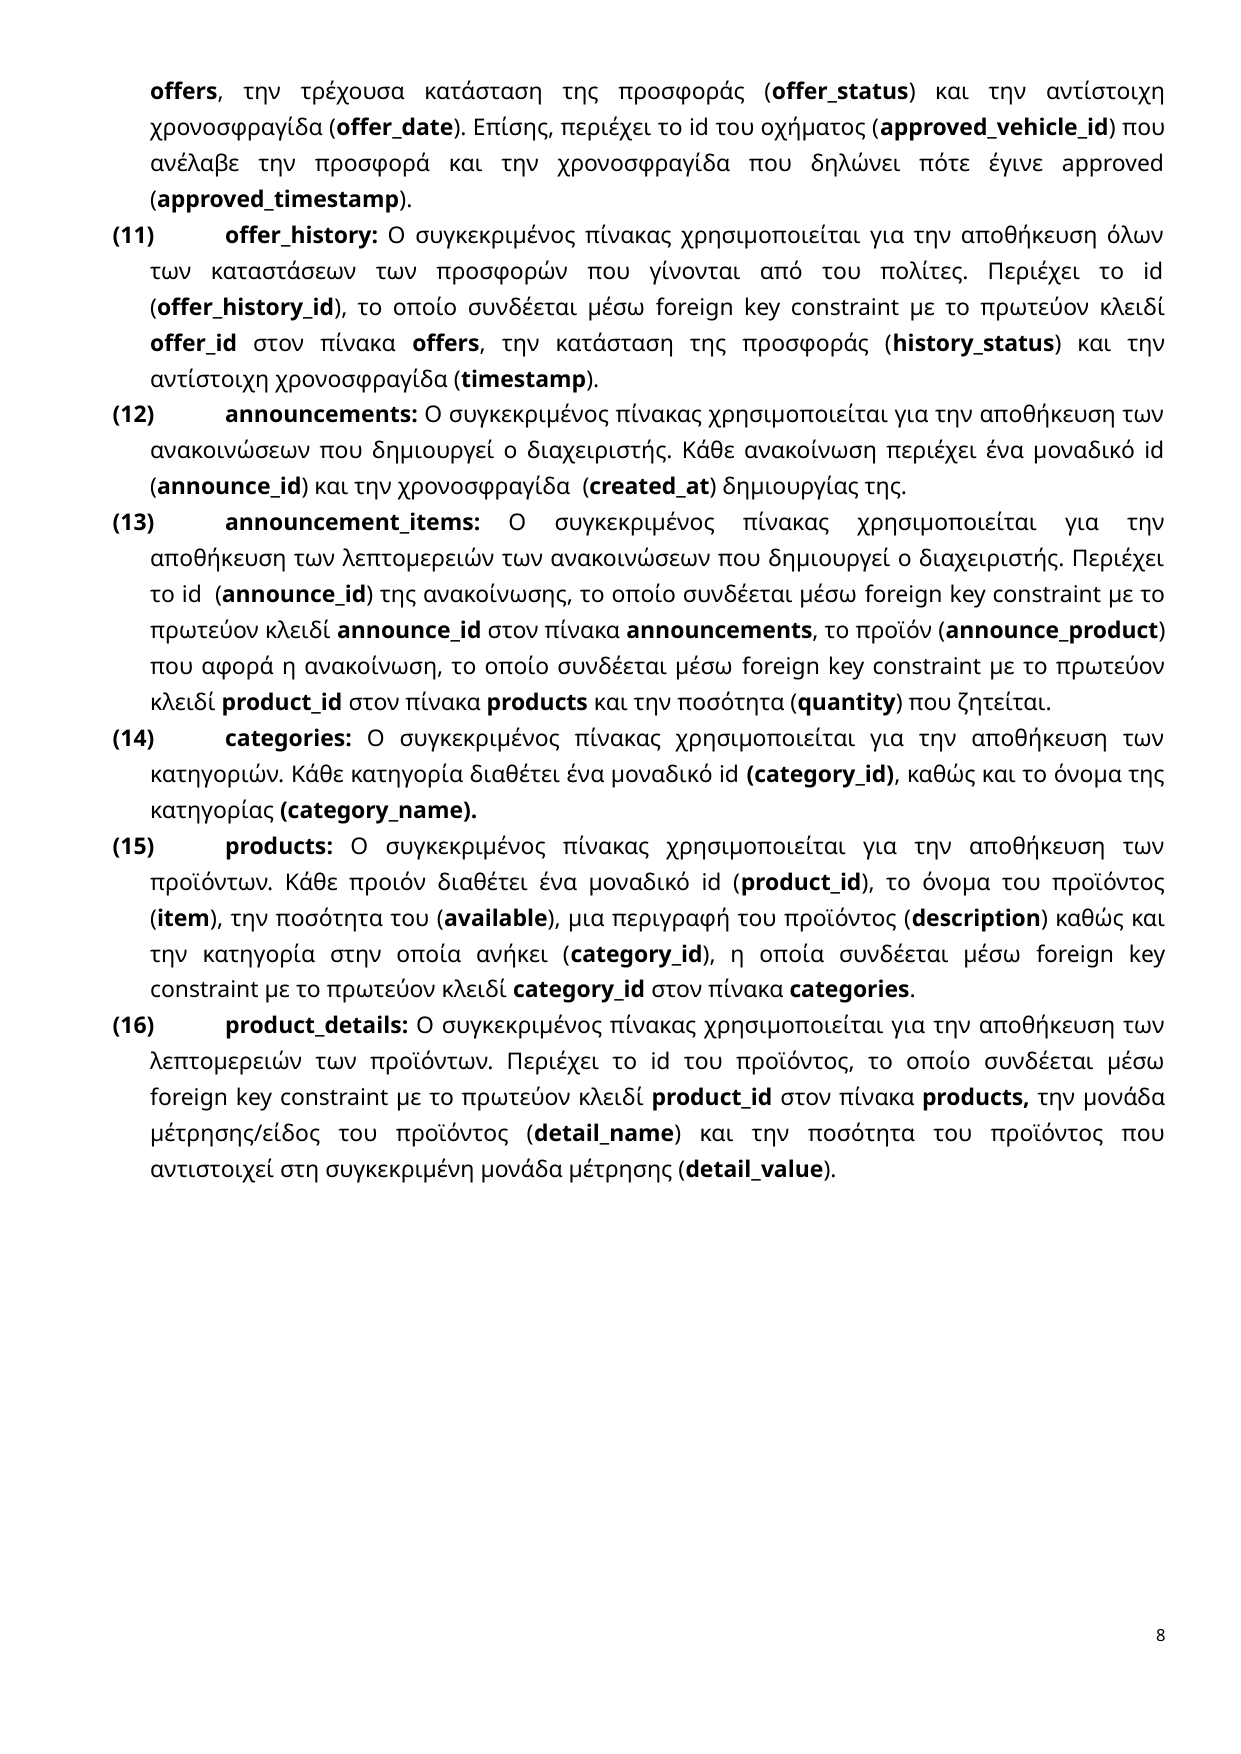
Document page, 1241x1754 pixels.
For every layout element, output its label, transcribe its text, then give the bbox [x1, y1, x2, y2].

list announcements: Ο συγκεκριμένος πίνακας χρησιμοποιείται για την αποθήκευση των ανακοινώσεων που δημιουργεί ο διαχειριστής. Κάθε ανακοίνωση περιέχει ένα μοναδικό id (announce_id) και την χρονοσφραγίδα (created_at) δημιουργίας της. [112, 398, 1165, 502]
list categories: Ο συγκεκριμένος πίνακας χρησιμοποιείται για την αποθήκευση των κατηγοριών. Κάθε κατηγορία διαθέτει ένα μοναδικό id (category_id), καθώς και το όνομα της κατηγορίας (category_name). [112, 722, 1165, 825]
list products: Ο συγκεκριμένος πίνακας χρησιμοποιείται για την αποθήκευση των προϊόντων. Κάθε προιόν διαθέτει ένα μοναδικό id (product_id), το όνομα του προϊόντος (item), την ποσότητα του (available), μια περιγραφή του προϊόντος (description) καθώς και την κατηγορία στην οποία ανήκει (category_id), η οποία συνδέεται μέσω foreign key constraint με το πρωτεύον κλειδί category_id στον πίνακα categories. [112, 830, 1165, 1005]
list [112, 75, 1165, 214]
list product_details: Ο συγκεκριμένος πίνακας χρησιμοποιείται για την αποθήκευση των λεπτομερειών των προϊόντων. Περιέχει το id του προϊόντος, το οποίο συνδέεται μέσω foreign key constraint με το πρωτεύον κλειδί product_id στον πίνακα products, την μονάδα μέτρησης/είδος του προϊόντος (detail_name) και την ποσότητα του προϊόντος που αντιστοιχεί στη συγκεκριμένη μονάδα μέτρησης (detail_value). [112, 1009, 1165, 1184]
list announcement_items: Ο συγκεκριμένος πίνακας χρησιμοποιείται για την αποθήκευση των λεπτομερειών των ανακοινώσεων που δημιουργεί ο διαχειριστής. Περιέχει το id (announce_id) της ανακοίνωσης, το οποίο συνδέεται μέσω foreign key constraint με το πρωτεύον κλειδί announce_id στον πίνακα announcements, το προϊόν (announce_product) που αφορά η ανακοίνωση, το οποίο συνδέεται μέσω foreign key constraint με το πρωτεύον κλειδί product_id στον πίνακα products και την ποσότητα (quantity) που ζητείται. [112, 506, 1165, 717]
list offer_history: Ο συγκεκριμένος πίνακας χρησιμοποιείται για την αποθήκευση όλων των καταστάσεων των προσφορών που γίνονται από του πολίτες. Περιέχει το id (offer_history_id), το οποίο συνδέεται μέσω foreign key constraint με το πρωτεύον κλειδί offer_id στον πίνακα offers, την κατάσταση της προσφοράς (history_status) και την αντίστοιχη χρονοσφραγίδα (timestamp). [112, 219, 1165, 394]
